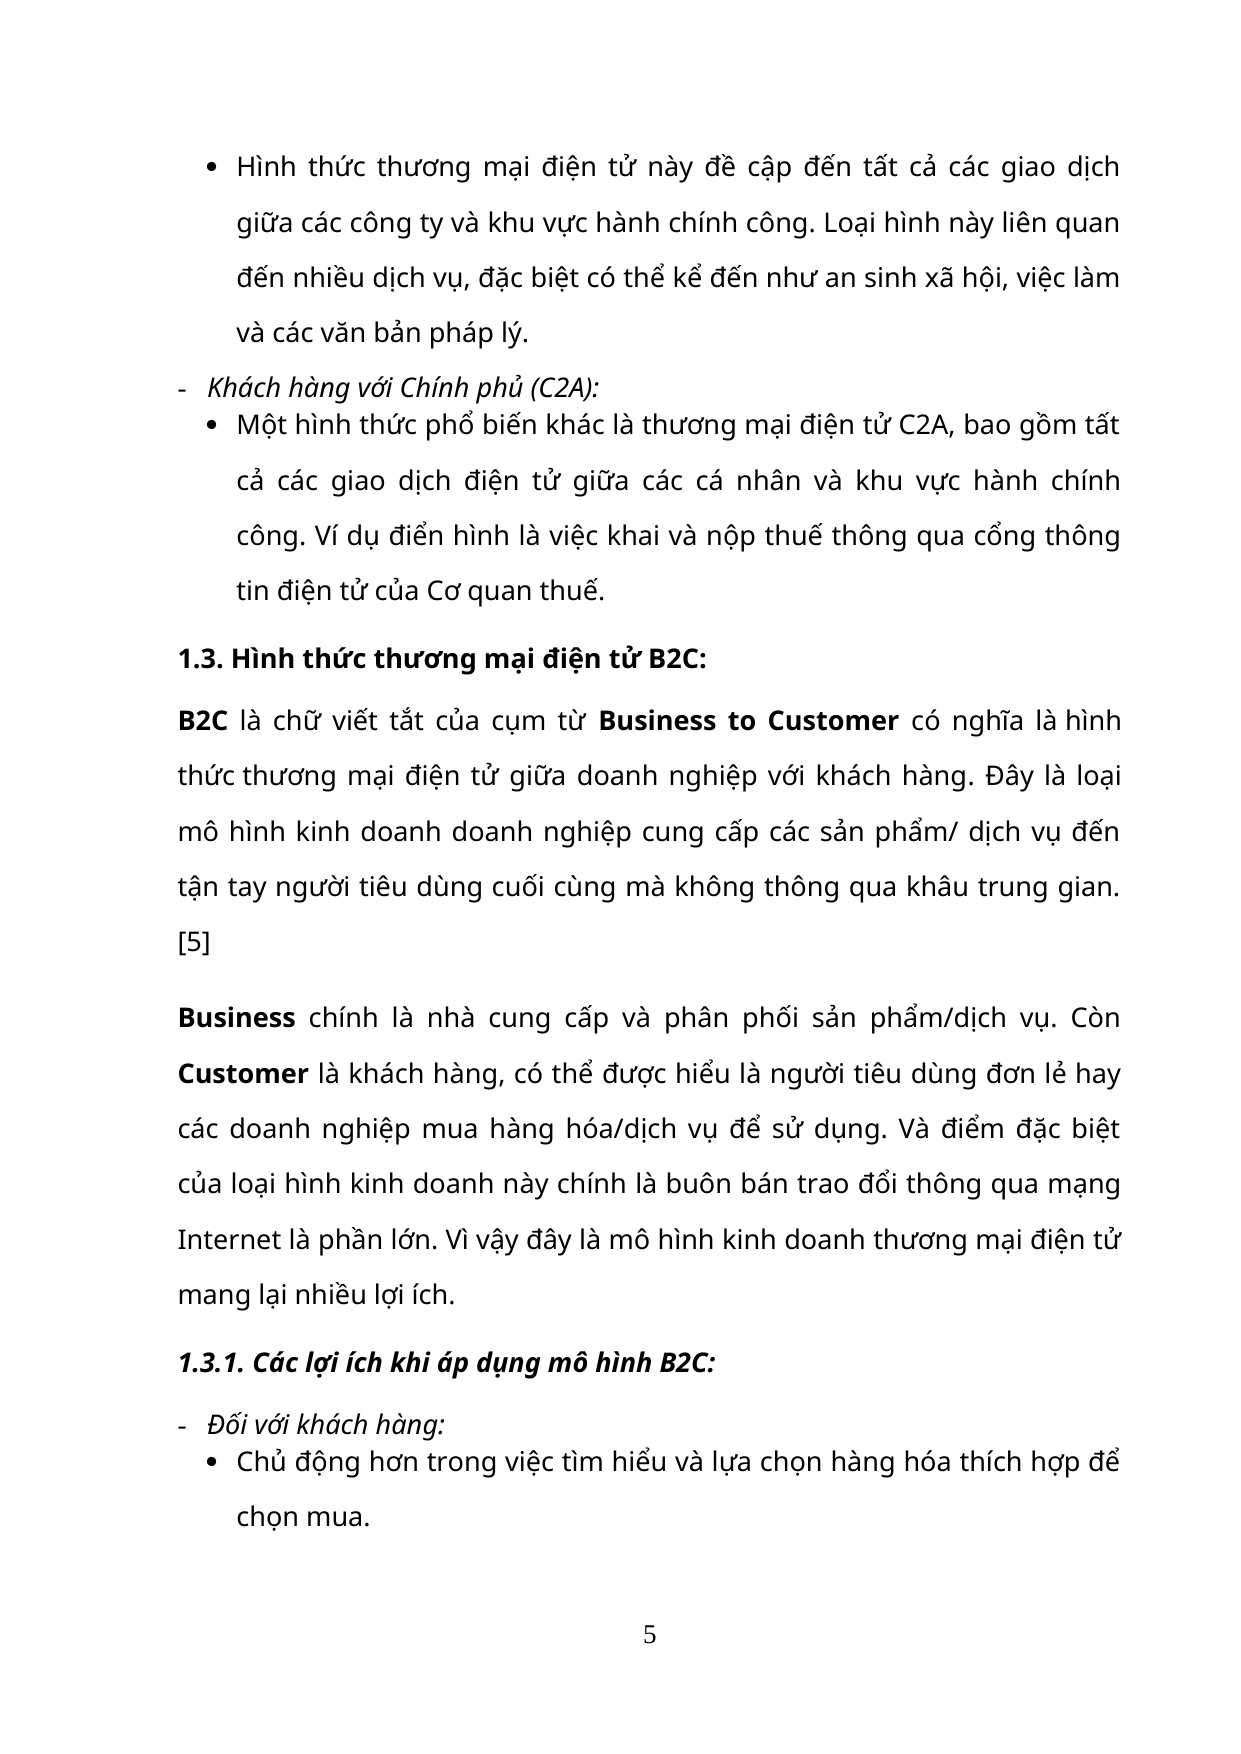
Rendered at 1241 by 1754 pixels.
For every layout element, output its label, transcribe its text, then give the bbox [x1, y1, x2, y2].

text B2C là chữ viết tắt của cụm từ Business to Customer có nghĩa là hình thức thương mại điện tử giữa doanh nghiệp với khách hàng. Đây là loại mô hình kinh doanh doanh nghiệp cung cấp các sản phẩm/ dịch vụ đến tận tay người tiêu dùng cuối cùng mà không thông qua khâu trung gian. [177, 701, 1122, 959]
text Business chính là nhà cung cấp và phân phối sản phẩm/dịch vụ. Còn Customer là khách hàng, có thể được hiểu là người tiêu dùng đơn lẻ hay các doanh nghiệp mua hàng hóa/dịch vụ để sử dụng. Và điểm đặc biệt của loại hình kinh doanh này chính là buôn bán trao đổi thông qua mạng Internet là phần lớn. Vì vậy đây là mô hình kinh doanh thương mại điện tử mang lại nhiều lợi ích. [177, 999, 1122, 1312]
list Đối với khách hàng: [177, 1405, 1122, 1442]
list Hình thức thương mại điện tử này đề cập đến tất cả các giao dịch giữa các công ty và khu vực hành chính công. Loại hình này liên quan đến nhiều dịch vụ, đặc biệt có thể kể đến như an sinh xã hội, việc làm và các văn bản pháp lý. [207, 148, 1122, 351]
subtitle 1.3.1. Các lợi ích khi áp dụng mô hình B2C: [177, 1343, 1122, 1380]
list Một hình thức phổ biến khác là thương mại điện tử C2A, bao gồm tất cả các giao dịch điện tử giữa các cá nhân và khu vực hành chính công. Ví dụ điển hình là việc khai và nộp thuế thông qua cổng thông tin điện tử của Cơ quan thuế. [207, 406, 1122, 609]
list Chủ động hơn trong việc tìm hiểu và lựa chọn hàng hóa thích hợp để chọn mua. [207, 1442, 1122, 1534]
subtitle 1.3. Hình thức thương mại điện tử B2C: [177, 639, 1122, 676]
list Khách hàng với Chính phủ (C2A): [177, 369, 1122, 406]
